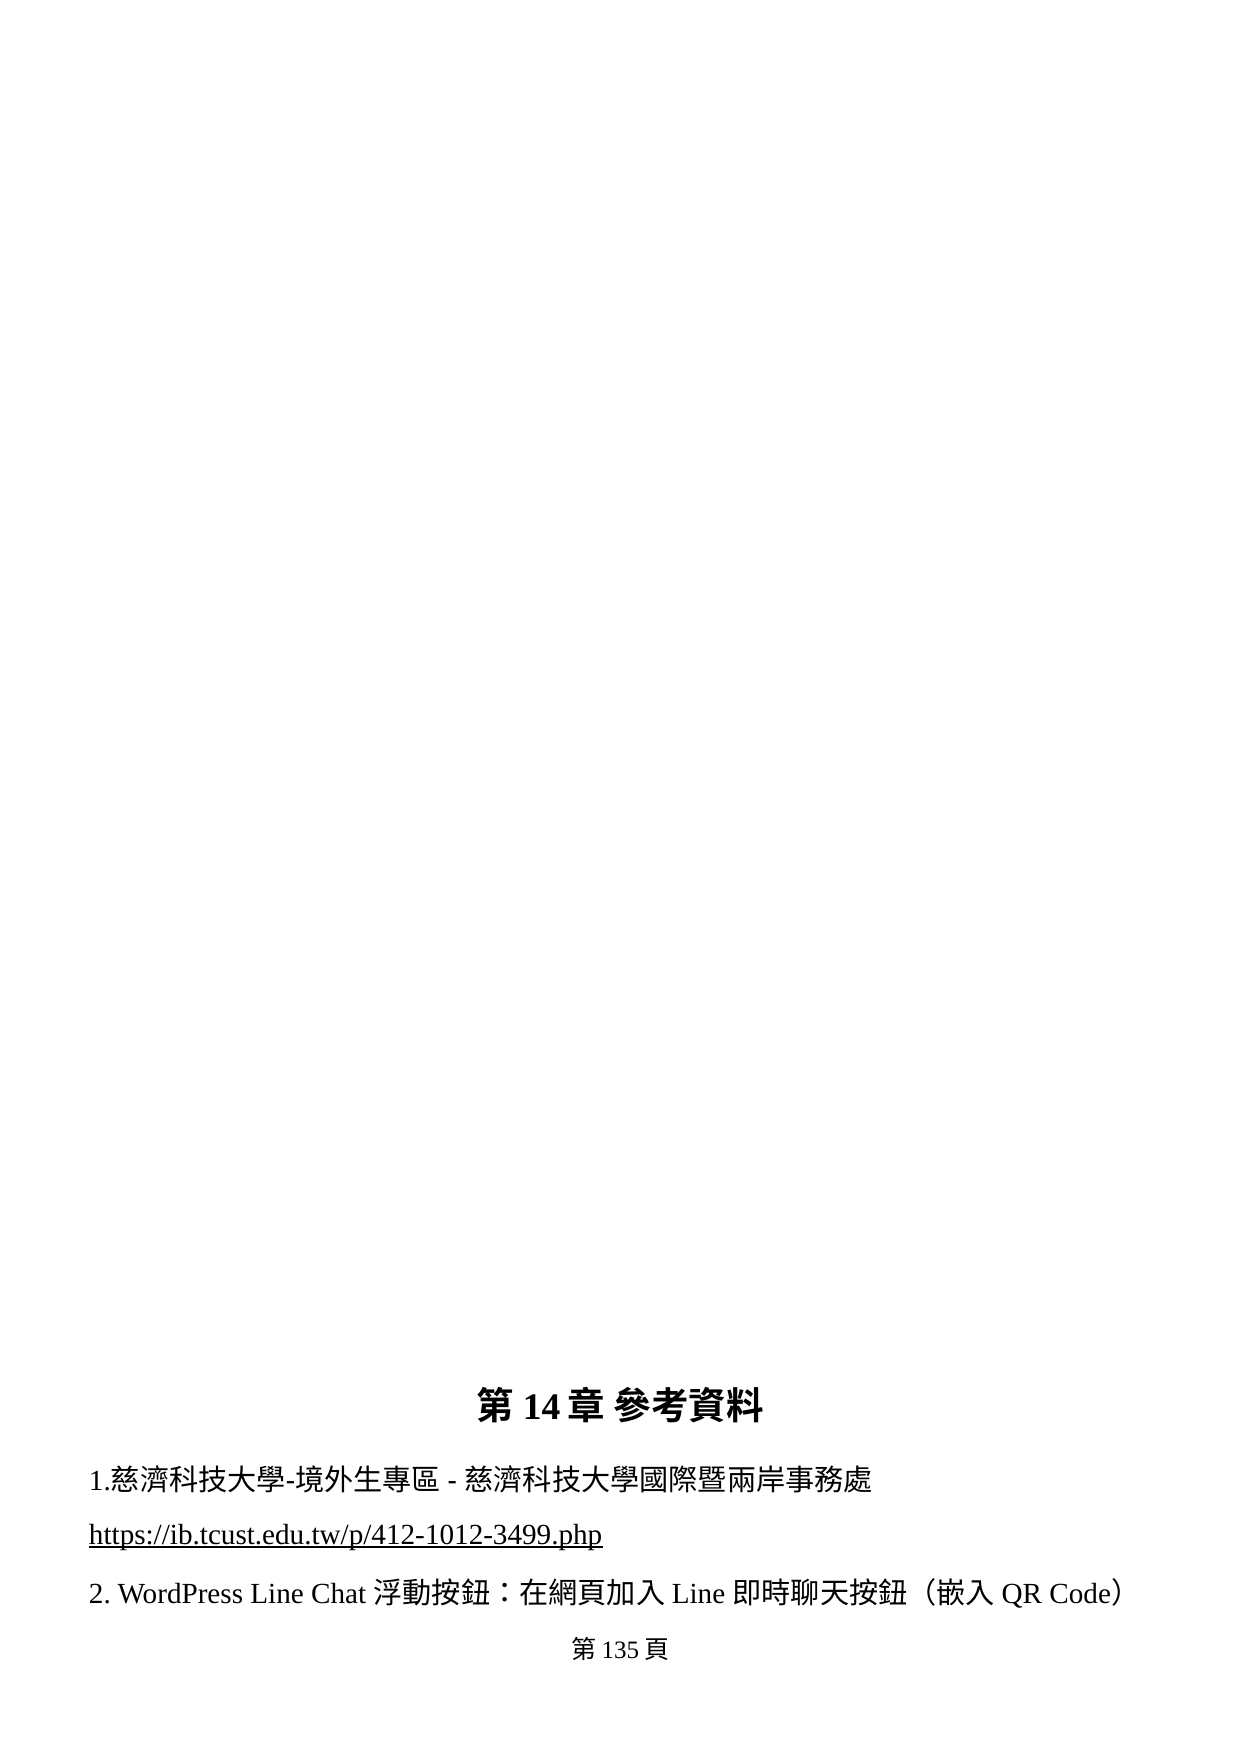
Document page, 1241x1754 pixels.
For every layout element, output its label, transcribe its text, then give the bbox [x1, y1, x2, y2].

text https://ib.tcust.edu.tw/p/412-1012-3499.php [89, 1516, 1152, 1553]
text 第 14章 參考資料 [89, 1366, 1152, 1441]
text 1.慈濟科技大學-境外生專區 - 慈濟科技大學國際暨兩岸事務處 [89, 1441, 1152, 1516]
text 2. WordPress Line Chat 浮動按鈕：在網頁加入 Line 即時聊天按鈕（嵌入 QR Code） [89, 1553, 1152, 1628]
